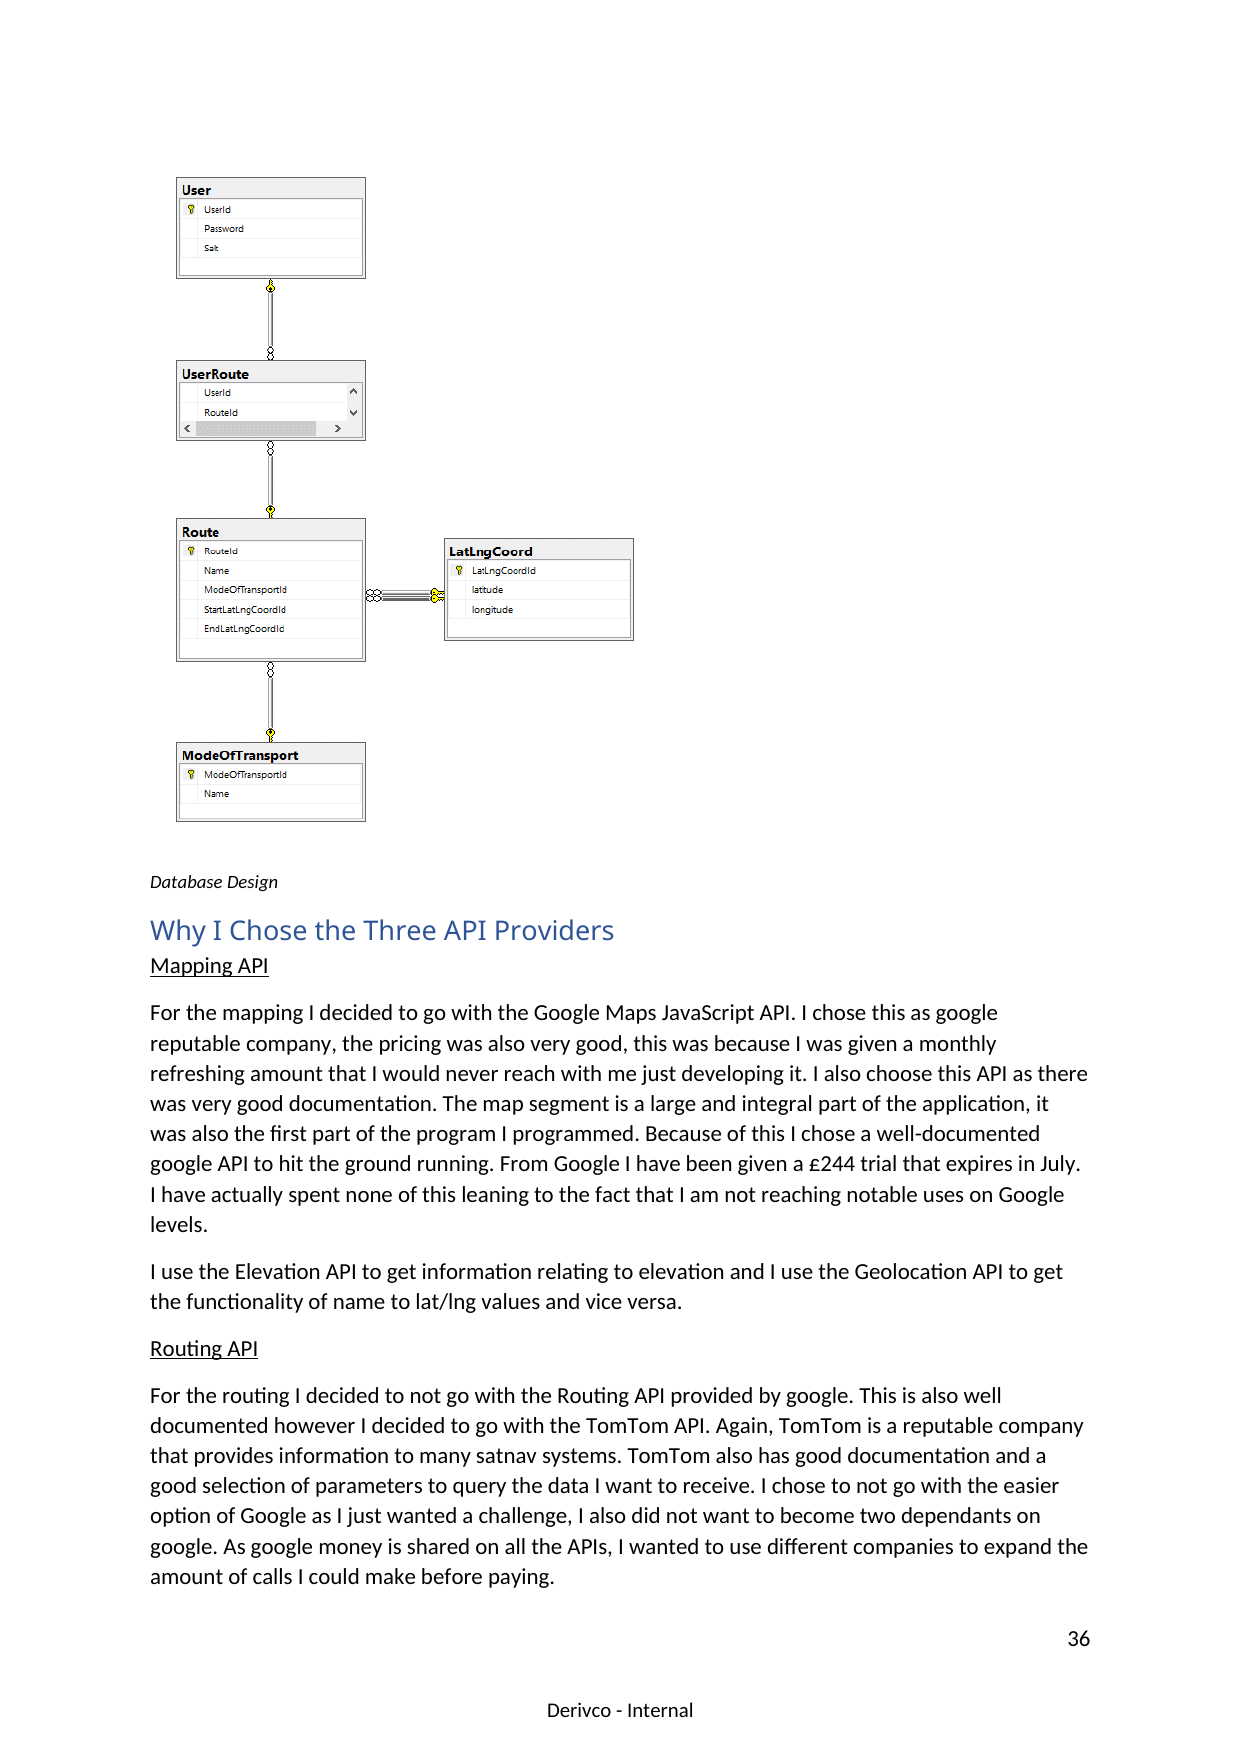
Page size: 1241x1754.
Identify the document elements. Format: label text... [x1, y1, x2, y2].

picture [150, 150, 649, 852]
subtitle Why I Chose the Three API Providers [150, 912, 1090, 949]
text I use the Elevation API to get information relating to elevation and I use the Geolocation API to get the functionality of name to lat/lng values and vice versa. [150, 1257, 1090, 1315]
text For the mapping I decided to go with the Google Maps JavaScript API. I chose this as google reputable company, the pricing was also very good, this was because I was given a monthly refreshing amount that I would never reach with me just developing it. I also choose this API as there was very good documentation. The map segment is a large and integral part of the application, it was also the first part of the program I programmed. Because of this I chose a well-documented google API to hit the ground running. From Google I have been given a £244 trial that expires in July. I have actually spent none of this leaning to the fact that I am not reaching notable uses on Google levels. [150, 998, 1090, 1238]
text For the routing I decided to not go with the Routing API provided by google. This is also well documented however I decided to go with the TomTom API. Again, TomTom is a reputable company that provides information to many satnav systems. TomTom also has good documentation and a good selection of parameters to query the data I want to receive. I chose to not go with the easier option of Google as I just wanted a challenge, I also did not want to become two dependants on google. As google money is shared on all the APIs, I wanted to use different companies to expand the amount of calls I could make before paying. [150, 1381, 1090, 1590]
text Routing API [150, 1334, 1090, 1362]
text Mapping API [150, 952, 1090, 979]
text Database Design [150, 870, 1090, 893]
